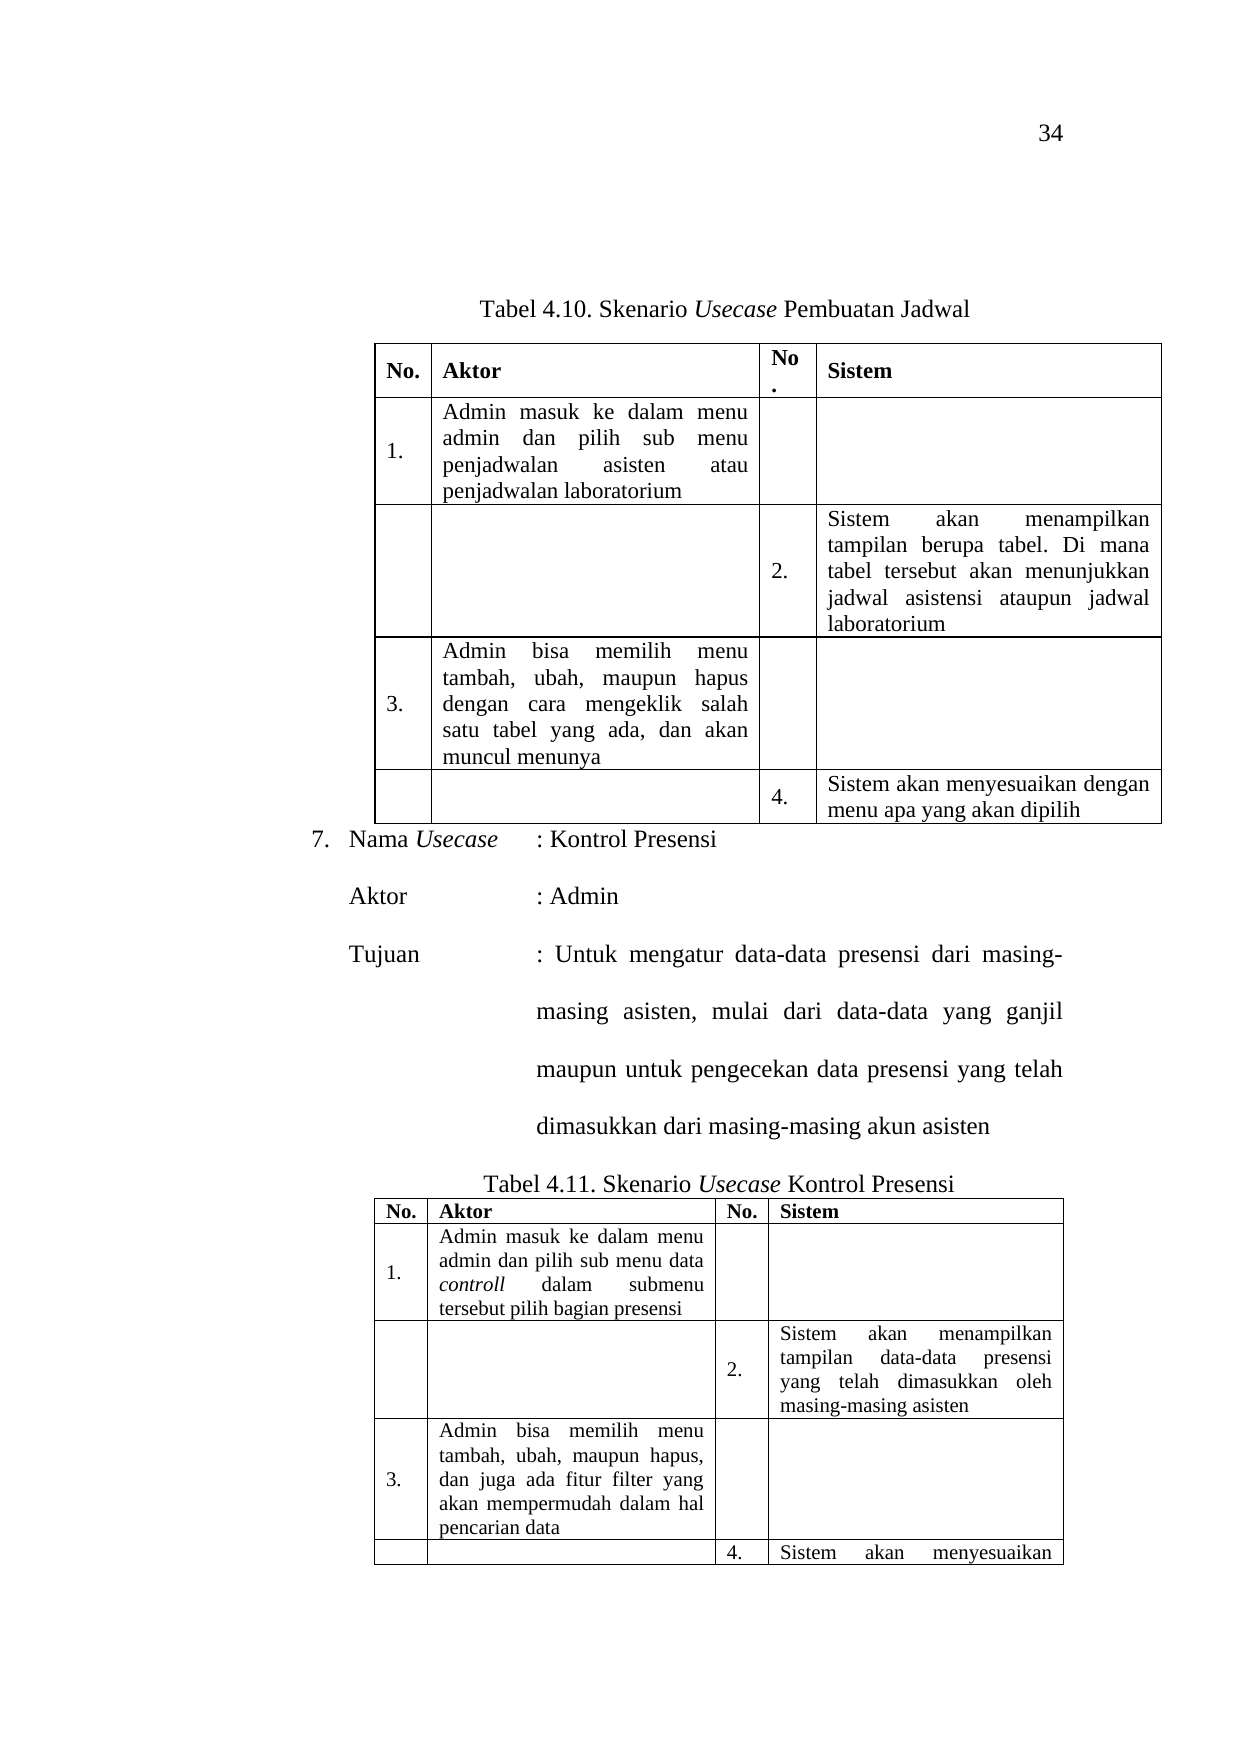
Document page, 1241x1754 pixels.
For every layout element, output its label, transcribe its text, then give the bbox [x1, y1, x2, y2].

table_cell [817, 398, 1161, 503]
table_cell Admin masuk ke dalam menu admin dan pilih sub menu penjadwalan asisten atau penjadwalan laboratorium [432, 398, 759, 503]
table_cell Sistem akan menampilkan tampilan berupa tabel. Di mana tabel tersebut akan menunjukkan jadwal asistensi ataupun jadwal laboratorium [817, 505, 1161, 636]
table_cell [428, 1540, 715, 1564]
table_cell 2. [760, 505, 816, 636]
table_cell [760, 638, 816, 769]
table_cell [716, 1224, 768, 1320]
table_cell [376, 505, 431, 636]
table_cell [760, 398, 816, 503]
table_cell 4. [716, 1540, 768, 1564]
table_cell [769, 1224, 1063, 1320]
table_cell [716, 1419, 768, 1539]
table_cell [375, 1540, 427, 1564]
table_cell 1. [376, 398, 431, 503]
table_cell [432, 770, 759, 823]
table_cell [432, 505, 759, 636]
table_header No. [376, 344, 431, 397]
table_cell 3. [376, 638, 431, 769]
table_cell 2. [716, 1321, 768, 1417]
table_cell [769, 1540, 1063, 1564]
table_cell 4. [760, 770, 816, 823]
table_cell Aktor [428, 1199, 715, 1223]
table_cell Admin bisa memilih menu tambah, ubah, maupun hapus, dan juga ada fitur filter yang akan mempermudah dalam hal pencarian data [428, 1419, 715, 1539]
table_cell [817, 638, 1161, 769]
table_cell No. [375, 1199, 427, 1223]
list Tujuan : Untuk mengatur data-data presensi dari masing-masing asisten, mulai dari data-data yang ganjil maupun untuk pengecekan data presensi yang telah dimasukkan dari masing-masing akun asisten [349, 939, 1063, 1140]
list Aktor : Admin [349, 881, 1063, 910]
table_cell 3. [375, 1419, 427, 1539]
table_cell [769, 1419, 1063, 1539]
table_cell Sistem [769, 1199, 1063, 1223]
table_cell Admin bisa memilih menu tambah, ubah, maupun hapus dengan cara mengeklik salah satu tabel yang ada, dan akan muncul menunya [432, 638, 759, 769]
table_cell Admin masuk ke dalam menu admin dan pilih sub menu data controll dalam submenu tersebut pilih bagian presensi [428, 1224, 715, 1320]
table_cell [375, 1321, 427, 1417]
table_cell [376, 770, 431, 823]
table_header Aktor [432, 344, 759, 397]
table_cell [428, 1321, 715, 1417]
table_header No. [760, 344, 816, 397]
table_cell Sistem akan menampilkan tampilan data-data presensi yang telah dimasukkan oleh masing-masing asisten [769, 1321, 1063, 1417]
list Nama Usecase : Kontrol Presensi [311, 824, 1063, 853]
table_header Tabel 4.11. Skenario Usecase Kontrol Presensi [375, 1169, 1063, 1198]
table_cell No. [716, 1199, 768, 1223]
table_header Sistem [817, 344, 1161, 397]
text Tabel 4.10. Skenario Usecase Pembuatan Jadwal [311, 294, 1063, 322]
table_cell Sistem akan menyesuaikan dengan menu apa yang akan dipilih [817, 770, 1161, 823]
table_cell 1. [375, 1224, 427, 1320]
